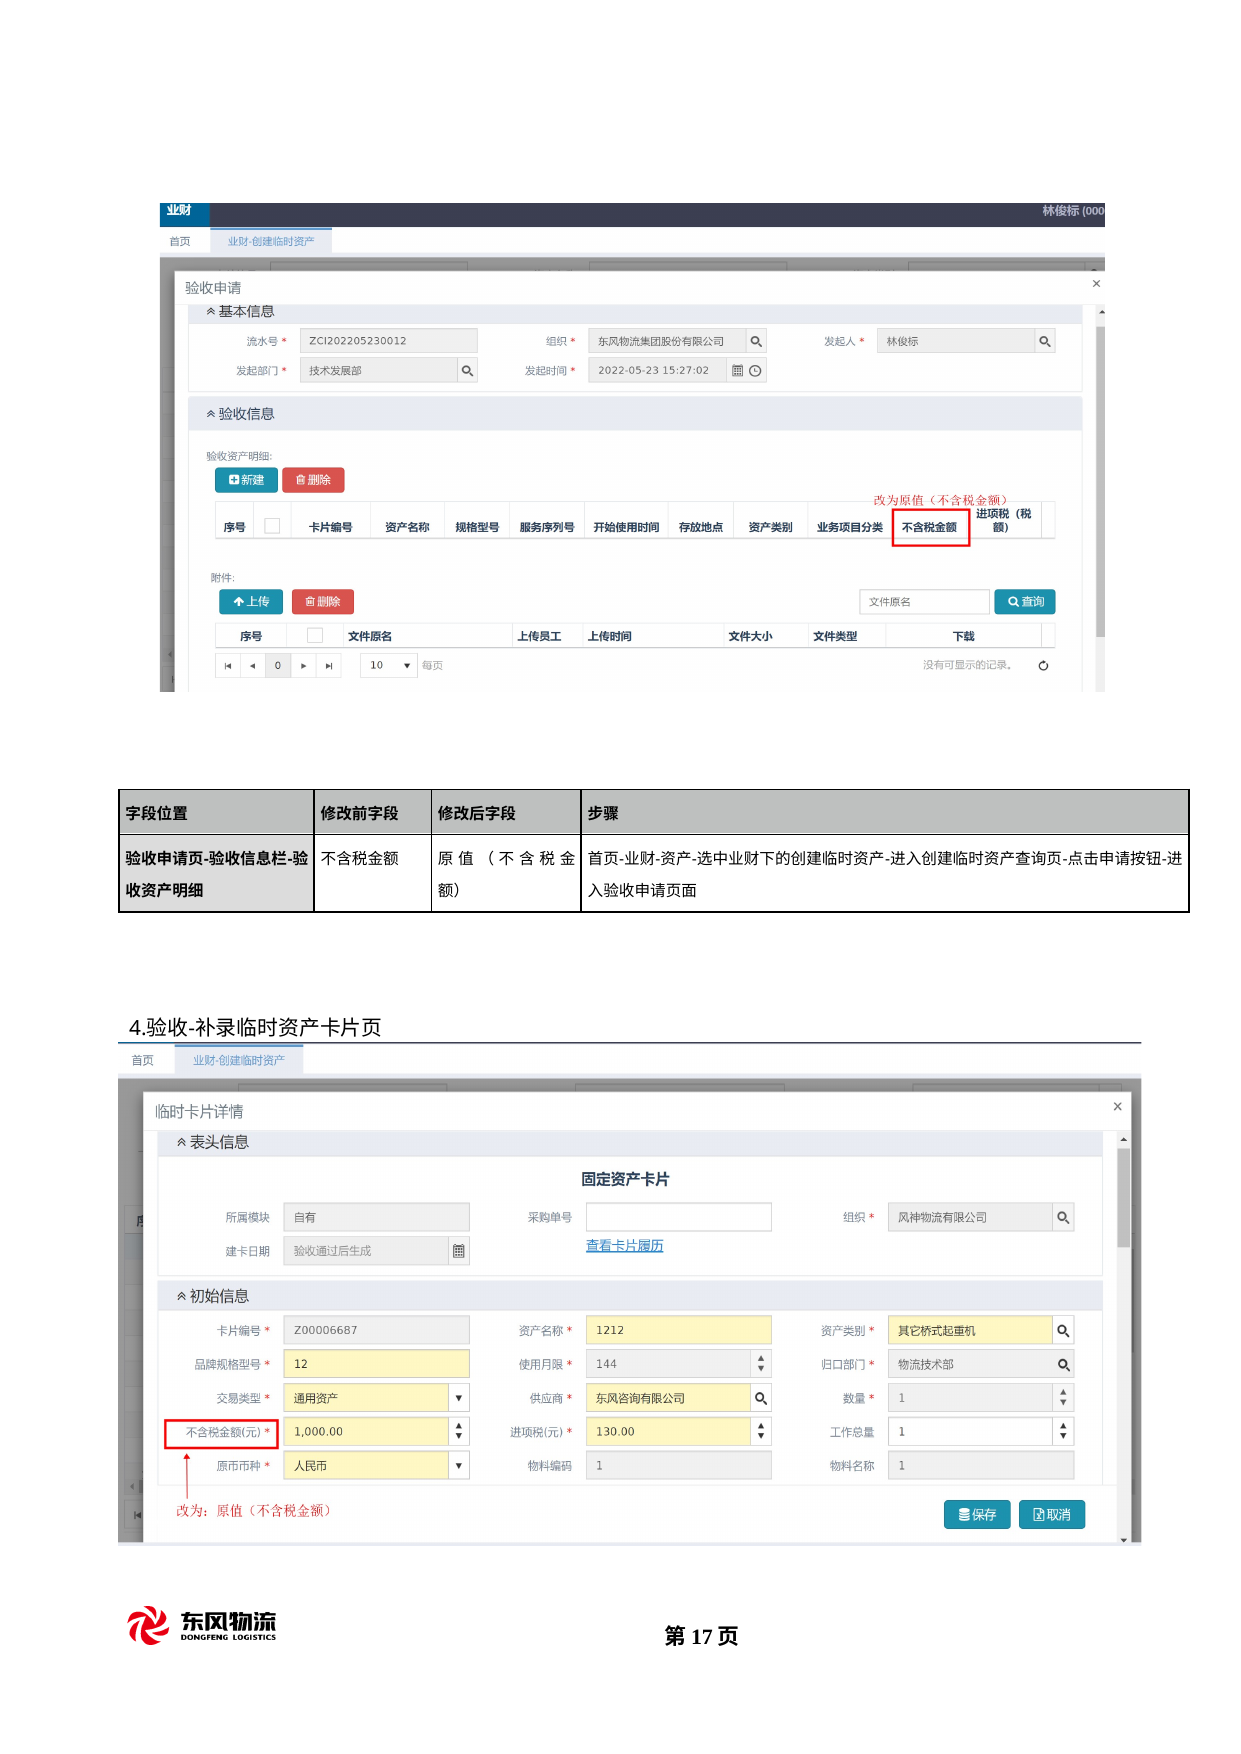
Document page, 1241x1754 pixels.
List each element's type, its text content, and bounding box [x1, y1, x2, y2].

picture [127, 1606, 276, 1645]
picture [159, 203, 1105, 692]
table_header 步骤 [582, 790, 1188, 833]
table_header 字段位置 [120, 790, 313, 833]
text 4.验收-补录临时资产卡片页 [118, 1010, 1122, 1042]
table_cell 首页-业财-资产-选中业财下的创建临时资产-进入创建临时资产查询页-点击申请按钮-进入验收申请页面 [582, 835, 1188, 911]
picture [118, 1042, 1142, 1546]
table_cell 不含税金额 [315, 835, 431, 911]
table_header 修改后字段 [432, 790, 580, 833]
table_header 修改前字段 [315, 790, 431, 833]
table_cell 验收申请页-验收信息栏-验收资产明细 [120, 835, 313, 911]
picture [168, 205, 189, 215]
table_cell 原值（不含税金额） [432, 835, 580, 911]
